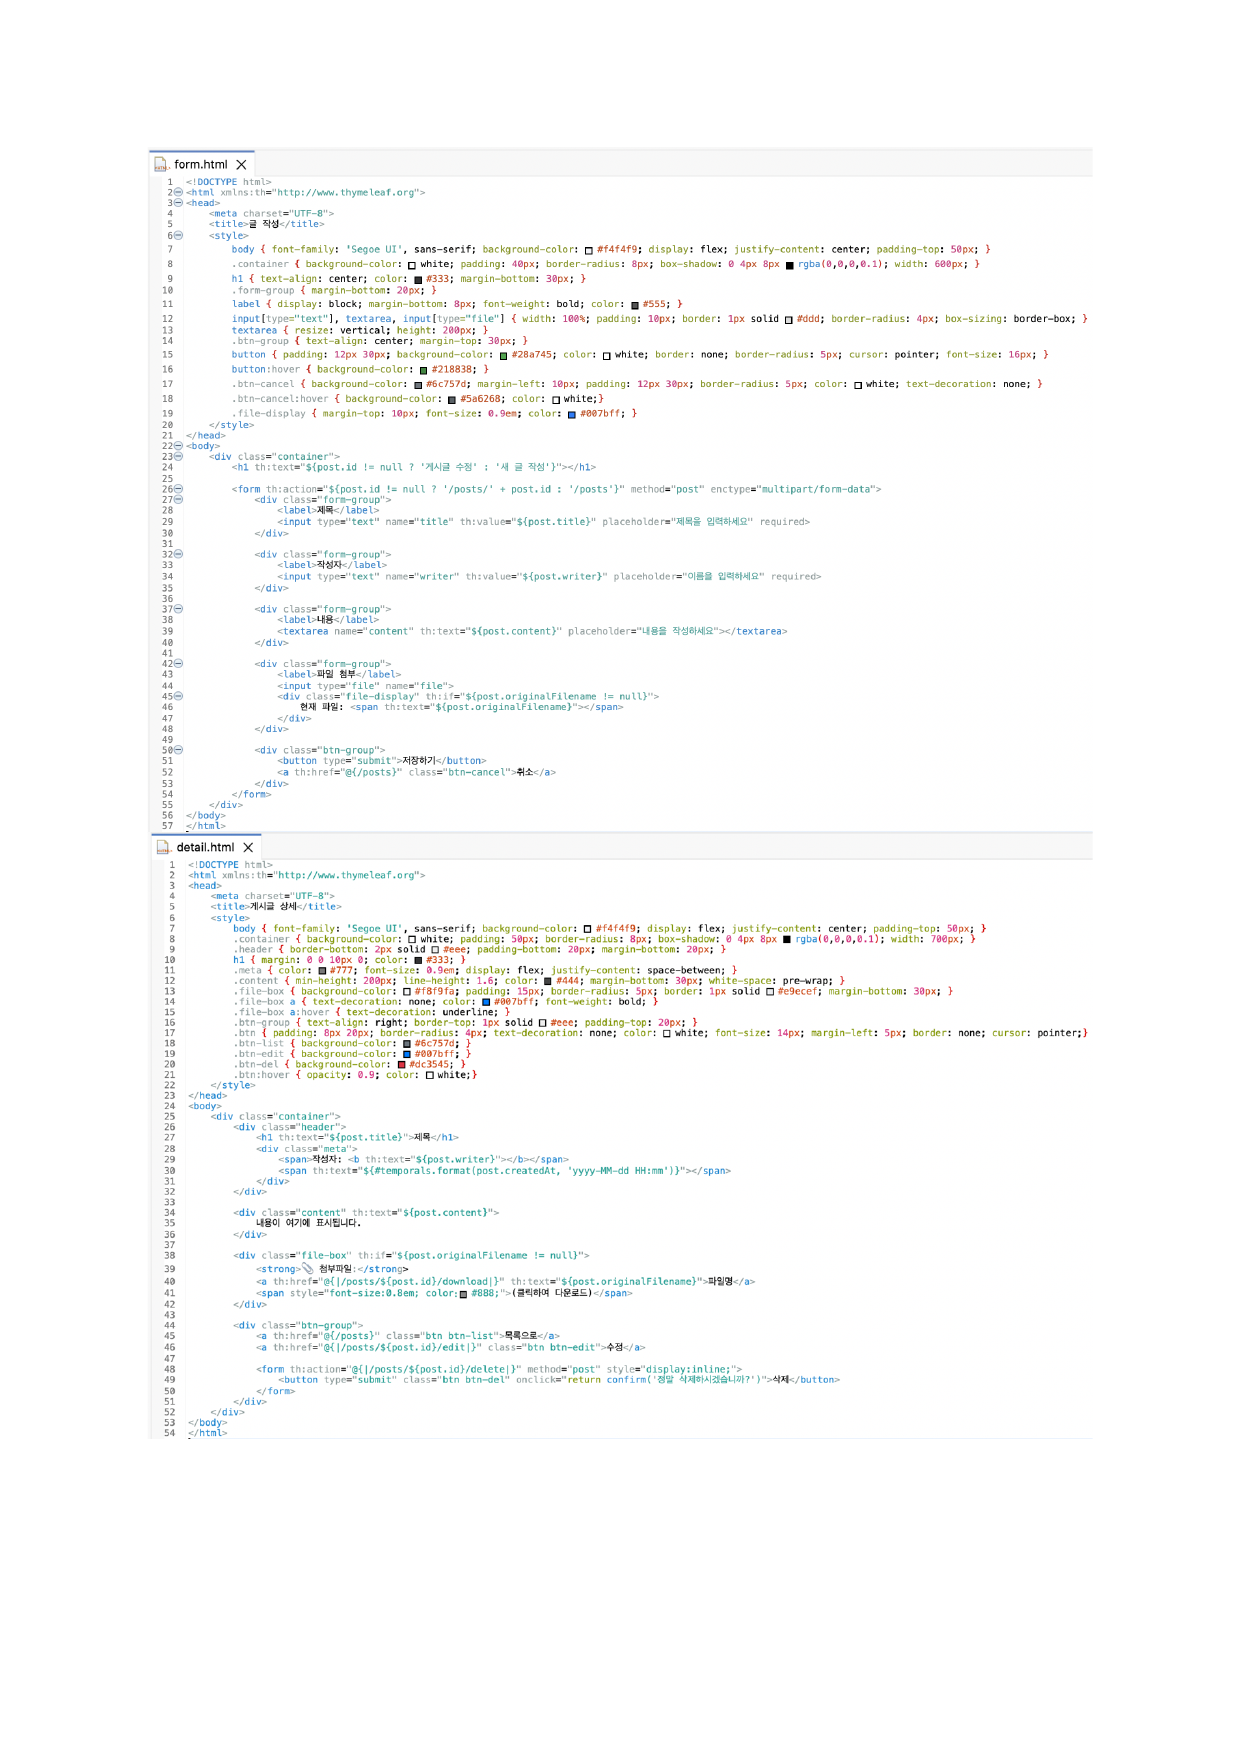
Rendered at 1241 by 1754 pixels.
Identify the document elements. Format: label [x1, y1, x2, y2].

picture [147, 147, 1093, 1439]
